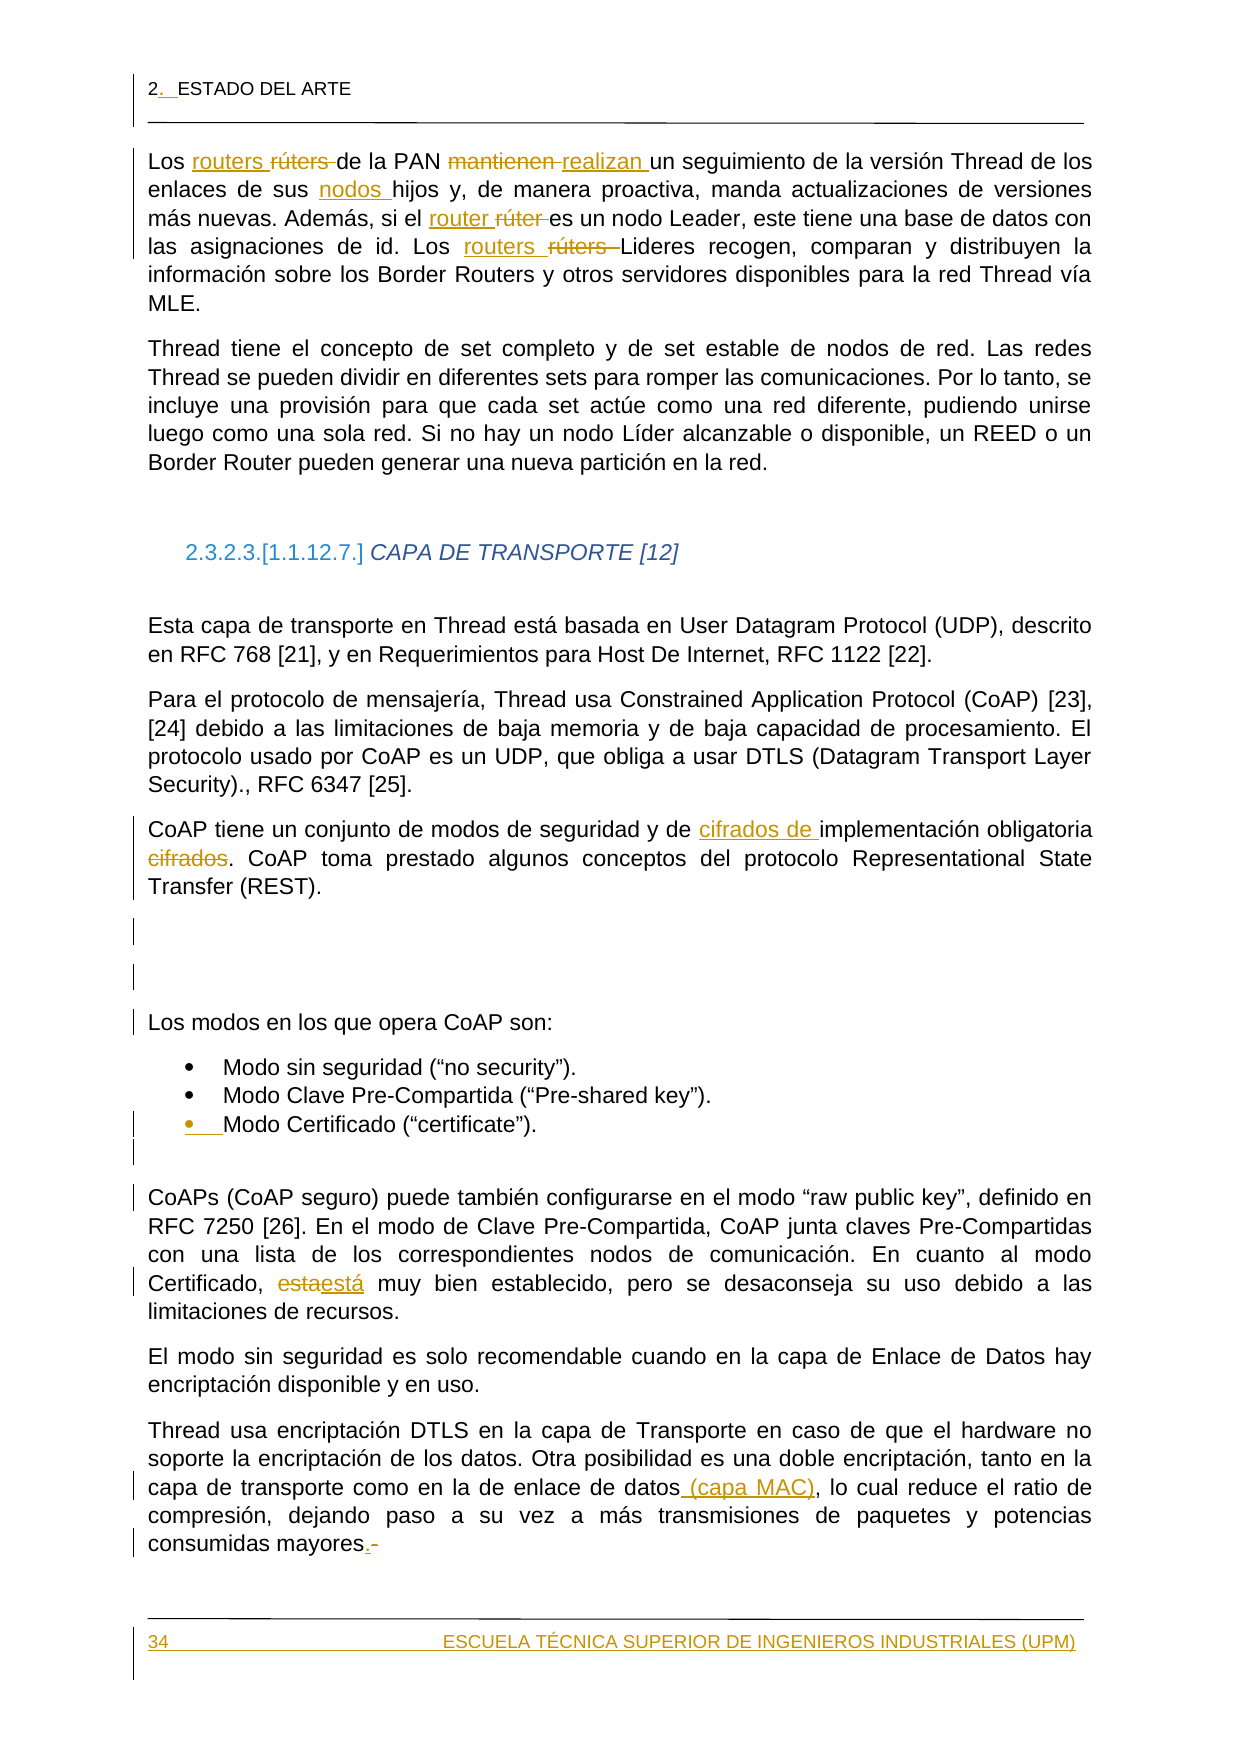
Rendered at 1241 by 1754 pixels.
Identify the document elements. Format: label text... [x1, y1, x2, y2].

subtitle CAPA DE TRANSPORTE [12] [185, 539, 1092, 565]
text CoAP tiene un conjunto de modos de seguridad y de implementación obligatoria. CoAP toma prestado algunos conceptos del protocolo Representational State Transfer (REST). [148, 816, 1092, 900]
text Los modos en los que opera CoAP son: [148, 1009, 1092, 1035]
text Esta capa de transporte en Thread está basada en User Datagram Protocol (UDP), descrito en RFC 768 [21], y en Requerimientos para Host De Internet, RFC 1122 [22]. [148, 612, 1092, 667]
text El modo sin seguridad es solo recomendable cuando en la capa de Enlace de Datos hay encriptación disponible y en uso. [148, 1343, 1092, 1398]
list Modo Clave Pre-Compartida (“Pre-shared key”). [185, 1082, 1092, 1108]
text Thread usa encriptación DTLS en la capa de Transporte en caso de que el hardware no soporte la encriptación de los datos. Otra posibilidad es una doble encriptación, tanto en la capa de transporte como en la de enlace de datos, lo cual reduce el ratio de compresión, dejando paso a su vez a más transmisiones de paquetes y potencias consumidas mayores [148, 1417, 1092, 1557]
list Modo sin seguridad (“no security”). [185, 1054, 1092, 1080]
text Los de la PAN un seguimiento de la versión Thread de los enlaces de sus hijos y, de manera proactiva, manda actualizaciones de versiones más nuevas. Además, si el es un nodo Leader, este tiene una base de datos con las asignaciones de id. Los Lideres recogen, comparan y distribuyen la información sobre los Border Routers y otros servidores disponibles para la red Thread vía MLE. [148, 148, 1092, 316]
text Thread tiene el concepto de set completo y de set estable de nodos de red. Las redes Thread se pueden dividir en diferentes sets para romper las comunicaciones. Por lo tanto, se incluye una provisión para que cada set actúe como una red diferente, pudiendo unirse luego como una sola red. Si no hay un nodo Líder alcanzable o disponible, un REED o un Border Router pueden generar una nueva partición en la red. [148, 335, 1092, 475]
list Modo Certificado (“certificate”). [185, 1111, 1092, 1137]
text CoAPs (CoAP seguro) puede también configurarse en el modo “raw public key”, definido en RFC 7250 [26]. En el modo de Clave Pre-Compartida, CoAP junta claves Pre-Compartidas con una lista de los correspondientes nodos de comunicación. En cuanto al modo Certificado, muy bien establecido, pero se desaconseja su uso debido a las limitaciones de recursos. [148, 1184, 1092, 1324]
text Para el protocolo de mensajería, Thread usa Constrained Application Protocol (CoAP) [23], [24] debido a las limitaciones de baja memoria y de baja capacidad de procesamiento. El protocolo usado por CoAP es un UDP, que obliga a usar DTLS (Datagram Transport Layer Security)., RFC 6347 [25]. [148, 686, 1092, 798]
